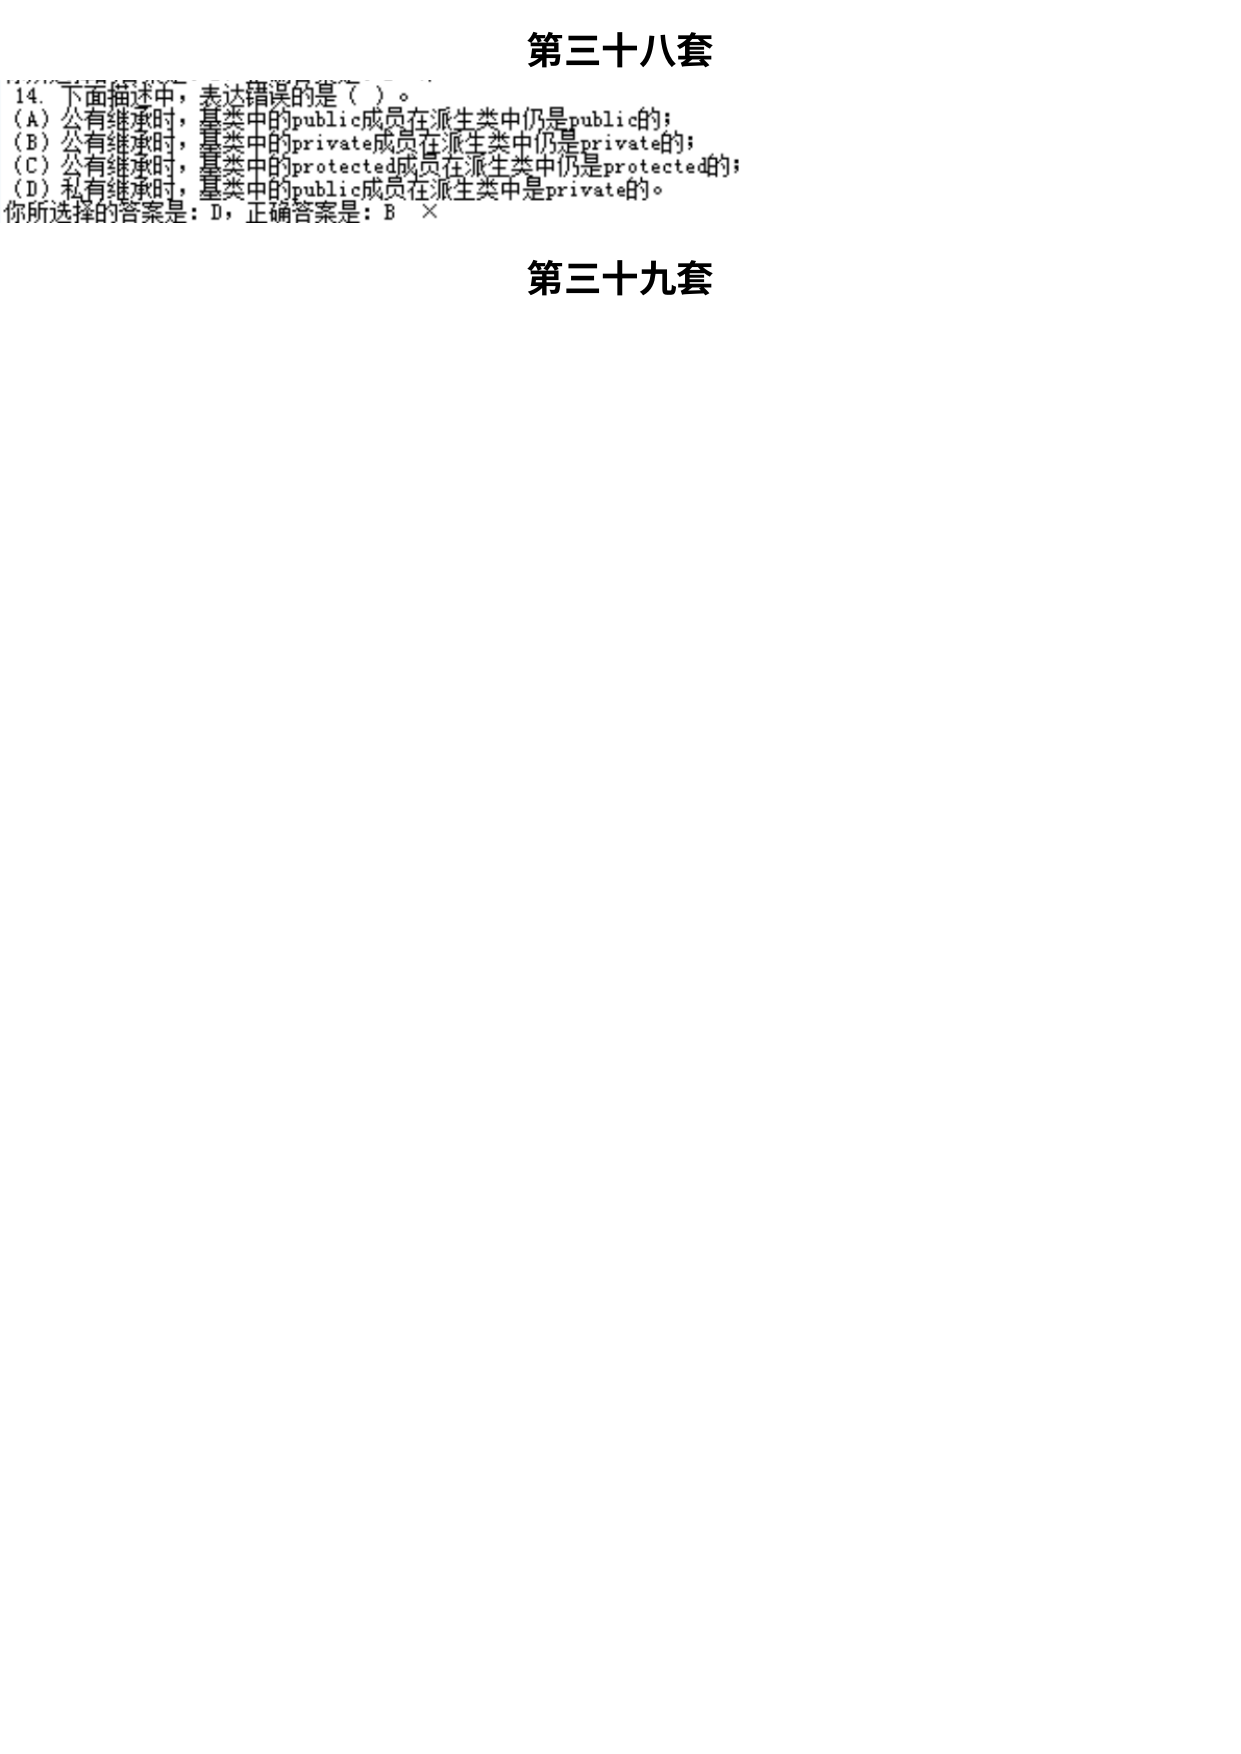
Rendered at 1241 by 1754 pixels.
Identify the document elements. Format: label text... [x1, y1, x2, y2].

text 第三十九套 [0, 243, 1240, 308]
text 第三十八套 [0, 16, 1240, 81]
picture [0, 80, 766, 223]
